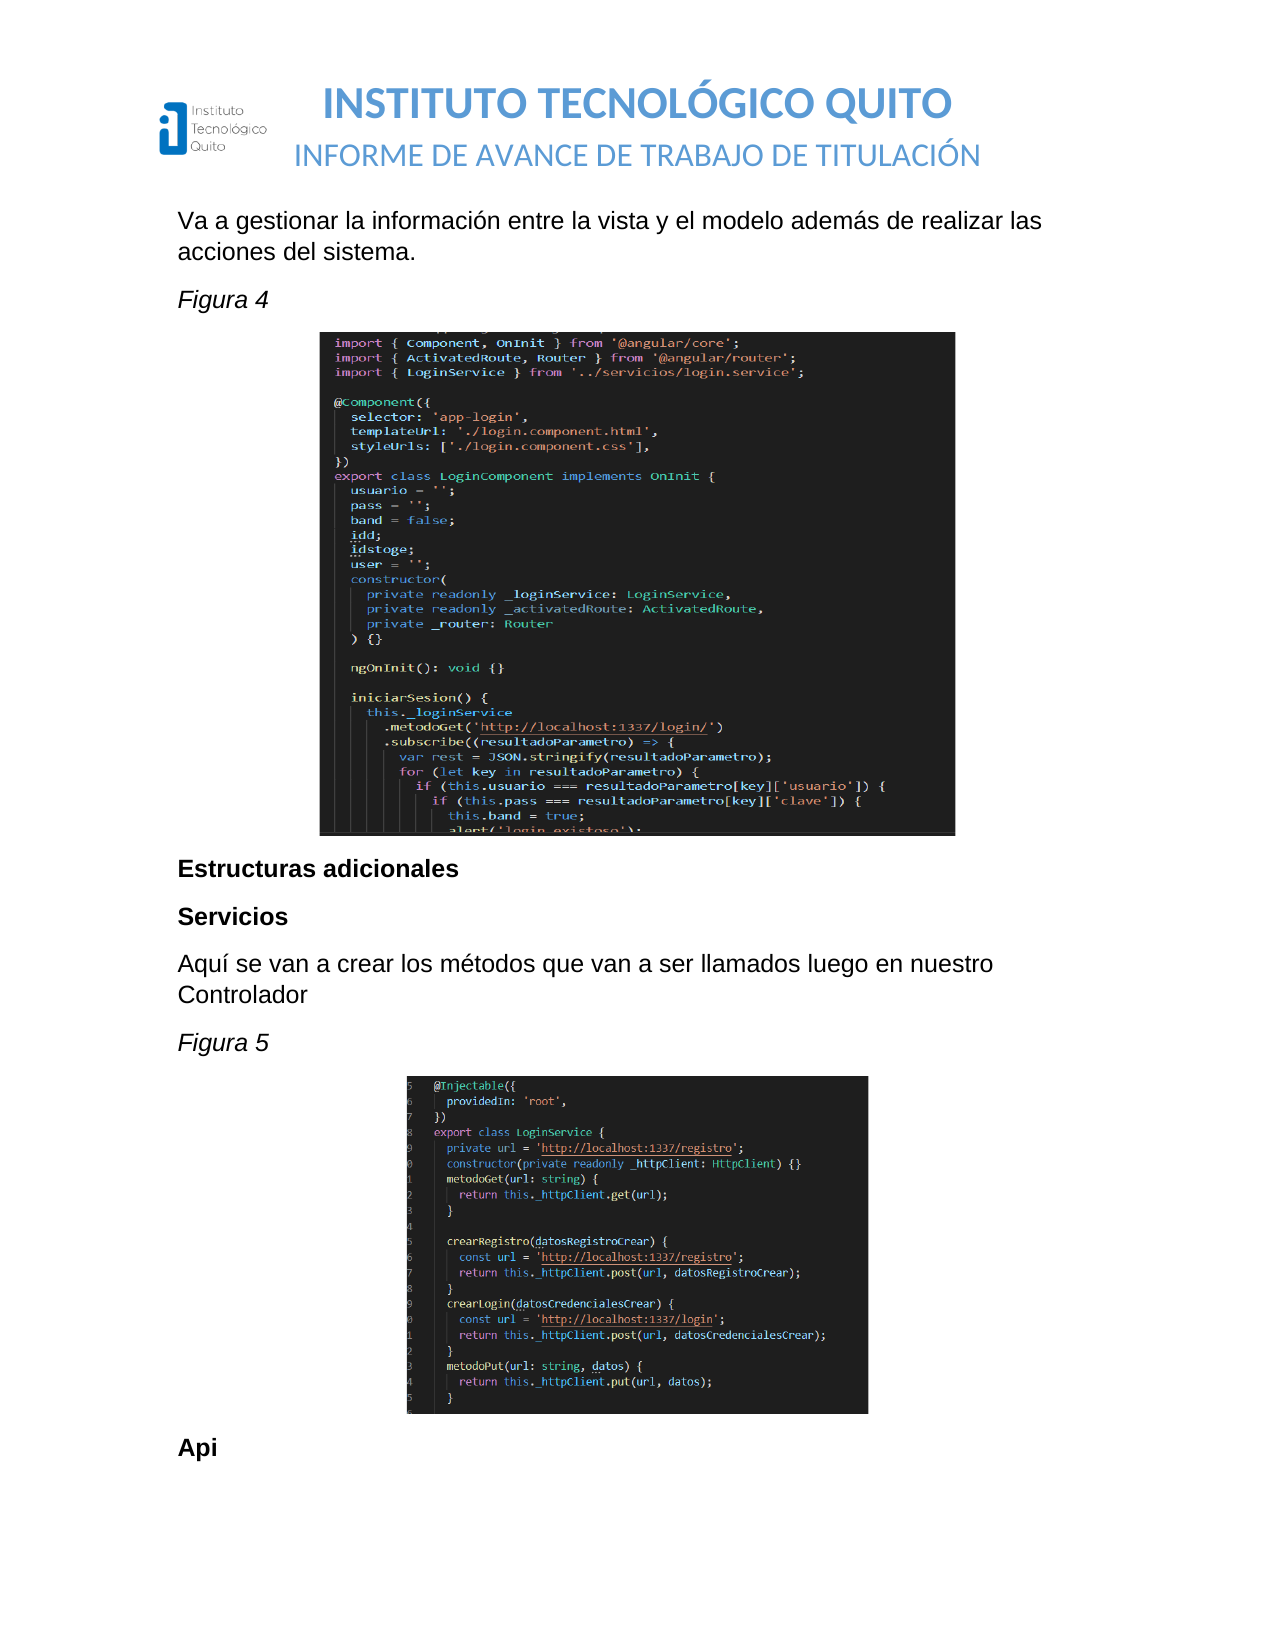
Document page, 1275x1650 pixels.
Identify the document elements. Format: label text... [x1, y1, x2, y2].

picture [406, 1076, 869, 1414]
picture [319, 332, 956, 836]
picture [154, 98, 269, 160]
text Va a gestionar la información entre la vista y el modelo además de realizar las acciones del sistema. [177, 206, 1098, 266]
text Figura 5 [177, 1028, 1098, 1057]
text Figura 4 [177, 285, 1098, 313]
text Servicios [177, 902, 1098, 931]
text Estructuras adicionales [177, 854, 1098, 883]
text Api [177, 1433, 1098, 1462]
text Aquí se van a crear los métodos que van a ser llamados luego en nuestro Controlador [177, 949, 1098, 1009]
